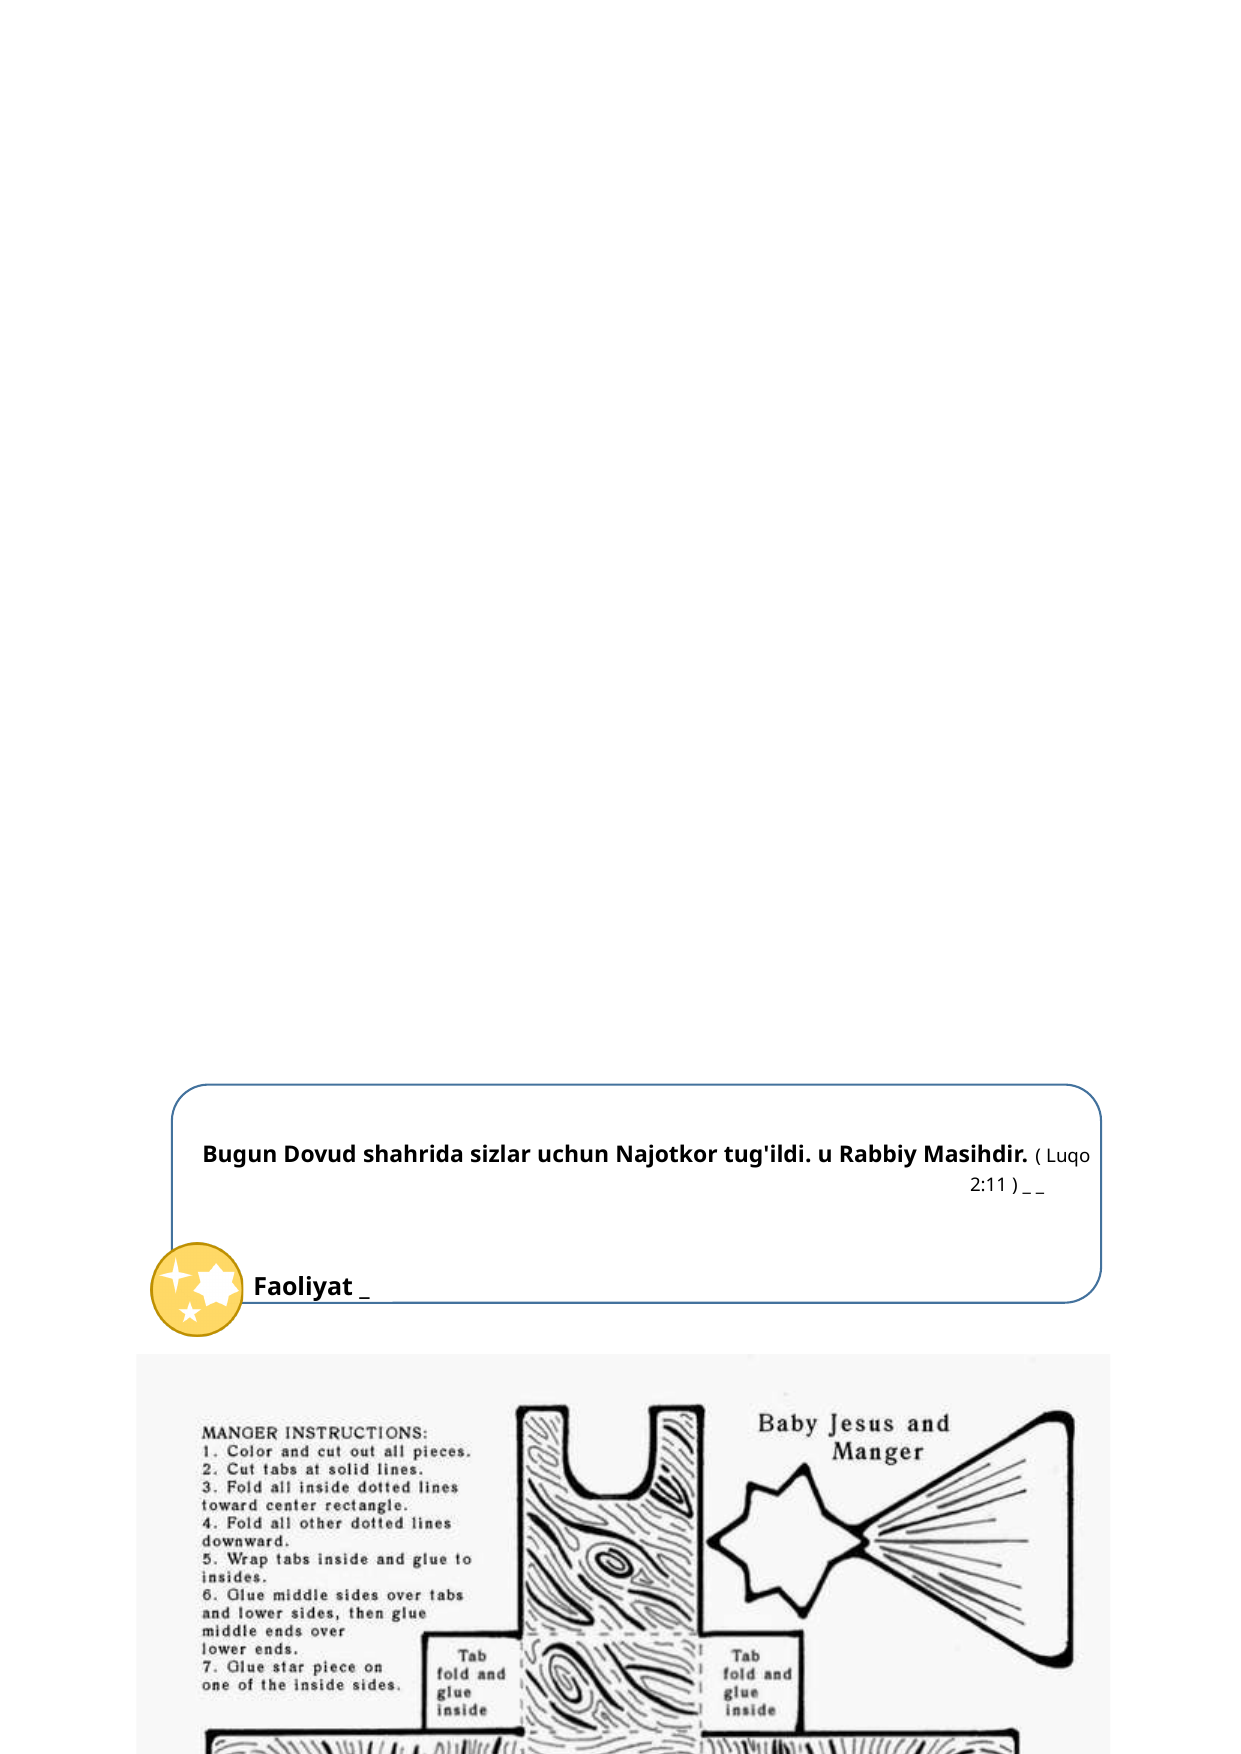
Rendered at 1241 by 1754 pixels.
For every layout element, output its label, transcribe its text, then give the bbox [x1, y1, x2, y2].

picture [150, 1242, 244, 1337]
text Faoliyat _ [244, 1269, 1090, 1301]
text Bugun Dovud shahrida sizlar uchun Najotkor tug'ildi. u Rabbiy Masihdir. ( Luqo 2:11 ) _ _ [202, 1138, 1090, 1197]
picture [136, 1354, 1111, 1754]
